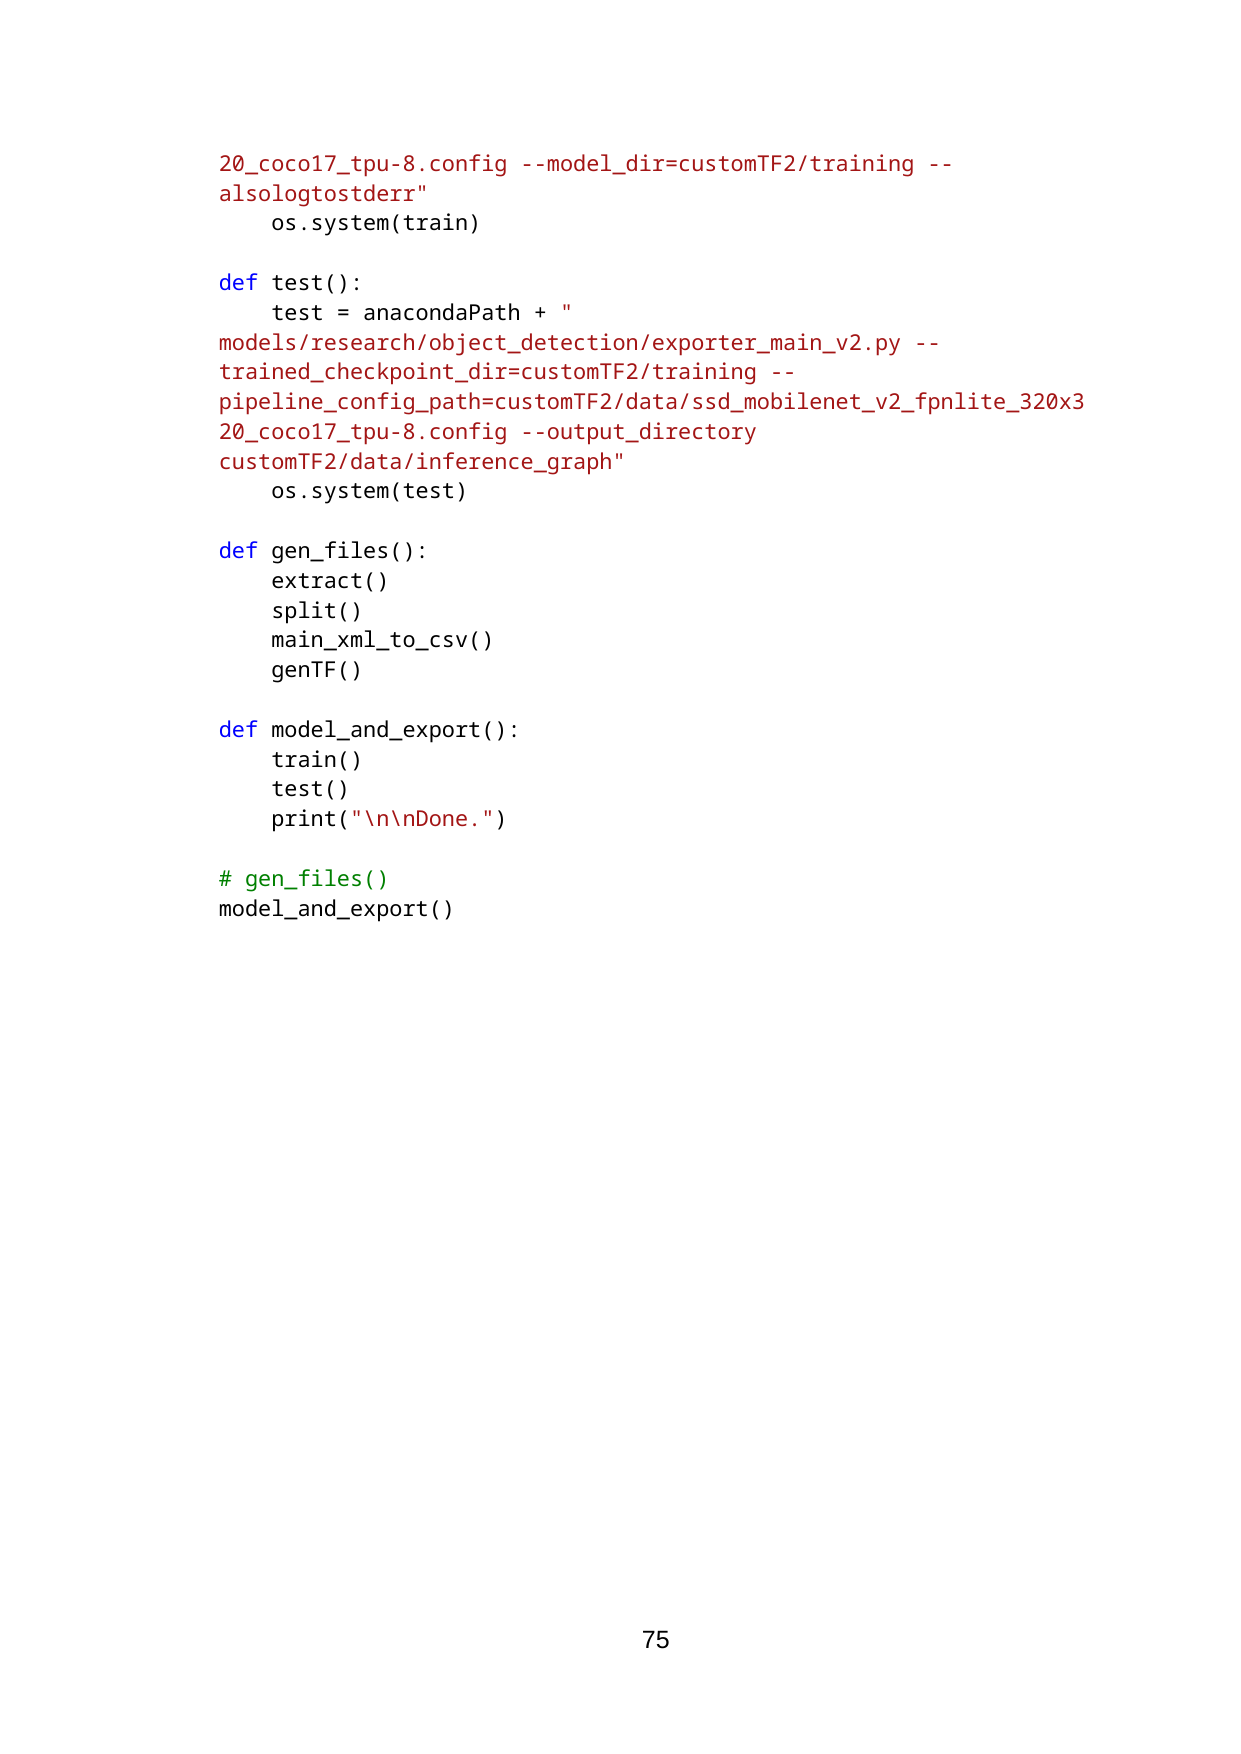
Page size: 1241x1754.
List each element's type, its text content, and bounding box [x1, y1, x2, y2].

text split() [218, 594, 1092, 624]
text extract() [218, 565, 1092, 594]
text print("\n\nDone.") [218, 803, 1092, 833]
text genTF() [218, 654, 1092, 684]
text def model_and_export(): [218, 714, 1092, 743]
text test = anacondaPath + " models/research/object_detection/exporter_main_v2.py --trained_checkpoint_dir=customTF2/training --pipeline_config_path=customTF2/data/ssd_mobilenet_v2_fpnlite_320x320_coco17_tpu-8.config --output_directory customTF2/data/inference_graph" [218, 297, 1092, 475]
text os.system(train) [218, 207, 1092, 237]
text os.system(test) [218, 475, 1092, 505]
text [218, 148, 1092, 207]
text model_and_export() [218, 892, 1092, 922]
text # gen_files() [218, 863, 1092, 892]
text def test(): [218, 267, 1092, 297]
text test() [218, 773, 1092, 803]
text main_xml_to_csv() [218, 624, 1092, 654]
text def gen_files(): [218, 535, 1092, 565]
text train() [218, 743, 1092, 773]
